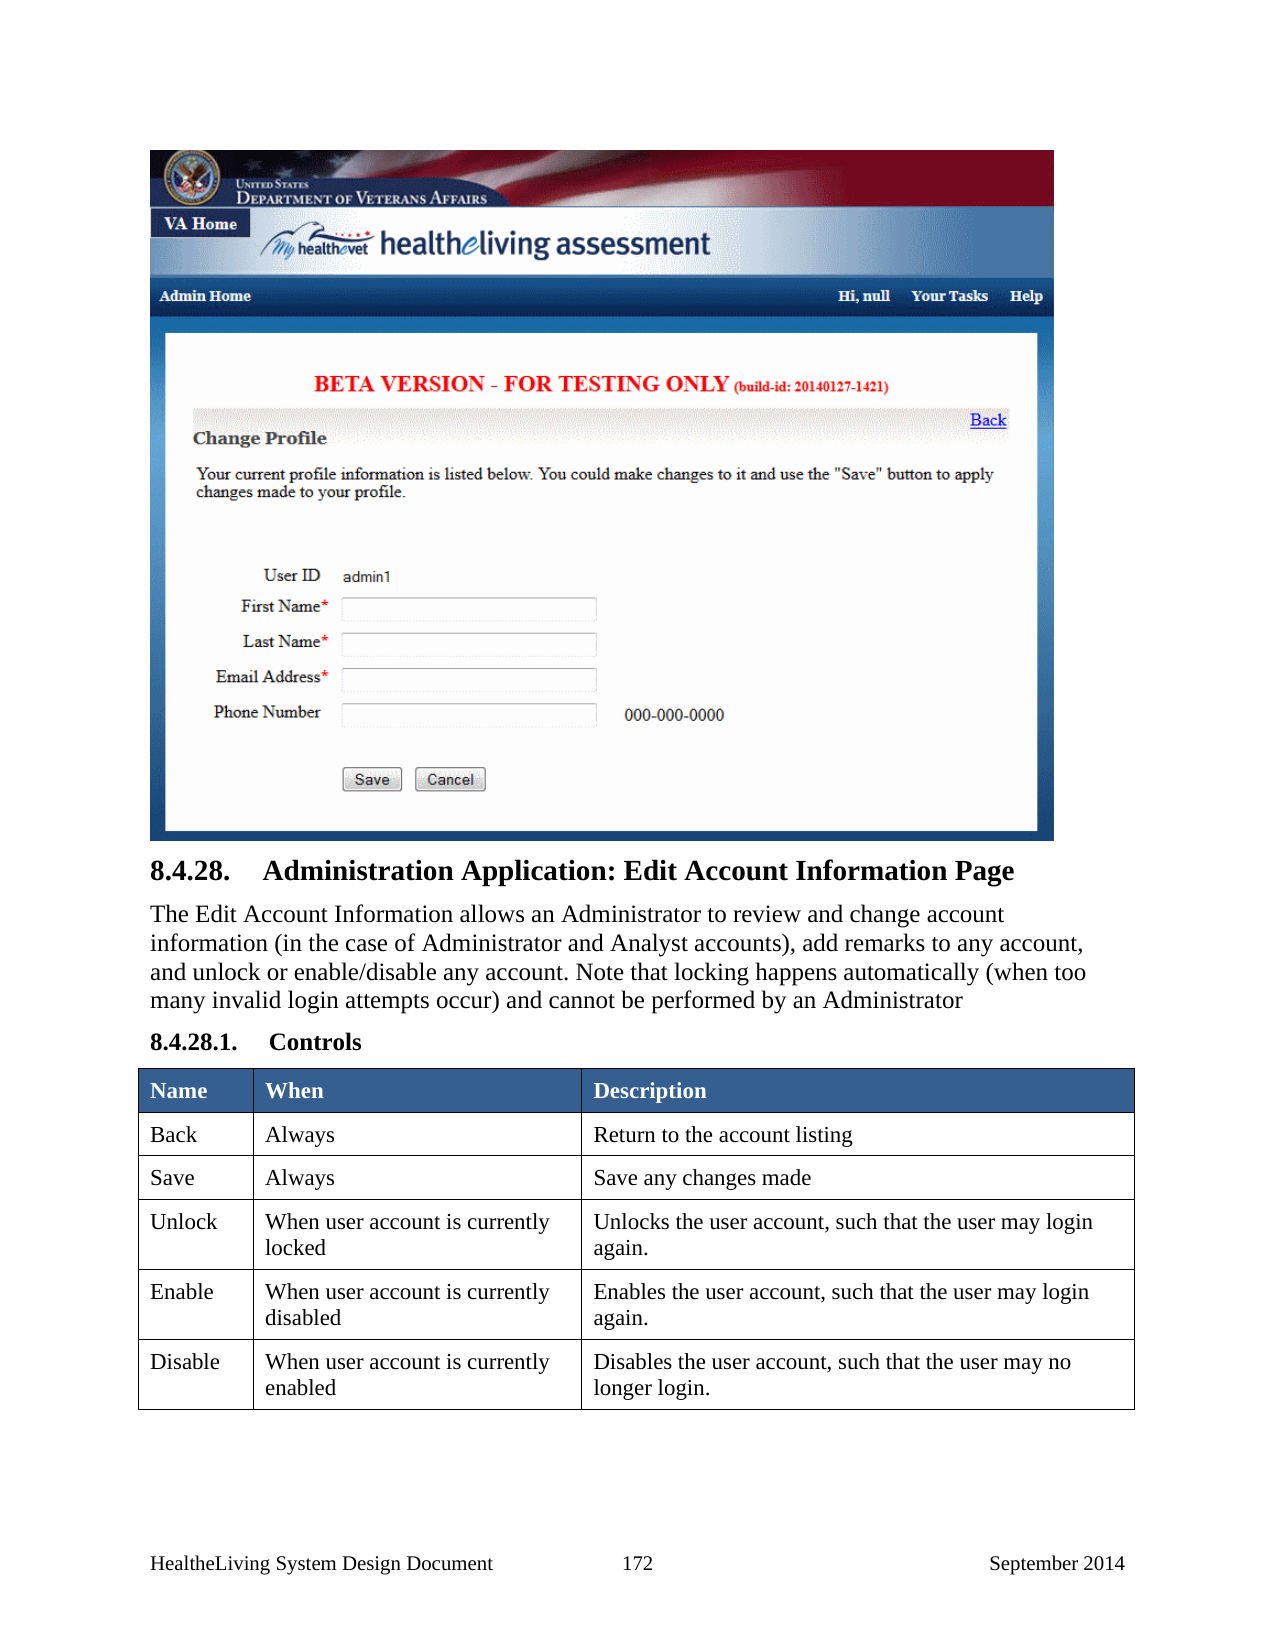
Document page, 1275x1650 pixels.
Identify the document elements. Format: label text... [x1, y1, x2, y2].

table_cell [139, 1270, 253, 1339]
subtitle Administration Application: Edit Account Information Page [150, 853, 1125, 887]
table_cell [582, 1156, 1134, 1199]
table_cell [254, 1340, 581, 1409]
picture [150, 150, 1054, 841]
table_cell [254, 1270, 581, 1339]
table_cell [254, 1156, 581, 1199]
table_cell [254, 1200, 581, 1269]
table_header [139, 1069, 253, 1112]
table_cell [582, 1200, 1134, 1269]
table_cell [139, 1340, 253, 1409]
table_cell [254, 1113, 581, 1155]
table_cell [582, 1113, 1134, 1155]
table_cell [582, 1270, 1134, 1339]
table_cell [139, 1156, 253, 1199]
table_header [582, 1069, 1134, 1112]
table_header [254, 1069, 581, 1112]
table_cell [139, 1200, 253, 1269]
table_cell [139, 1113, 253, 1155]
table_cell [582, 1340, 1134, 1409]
text The Edit Account Information allows an Administrator to review and change account information (in the case of Administrator and Analyst accounts), add remarks to any account, and unlock or enable/disable any account. Note that locking happens automatically (when too many invalid login attempts occur) and cannot be performed by an Administrator [150, 899, 1125, 1014]
subtitle Controls [150, 1027, 1125, 1056]
